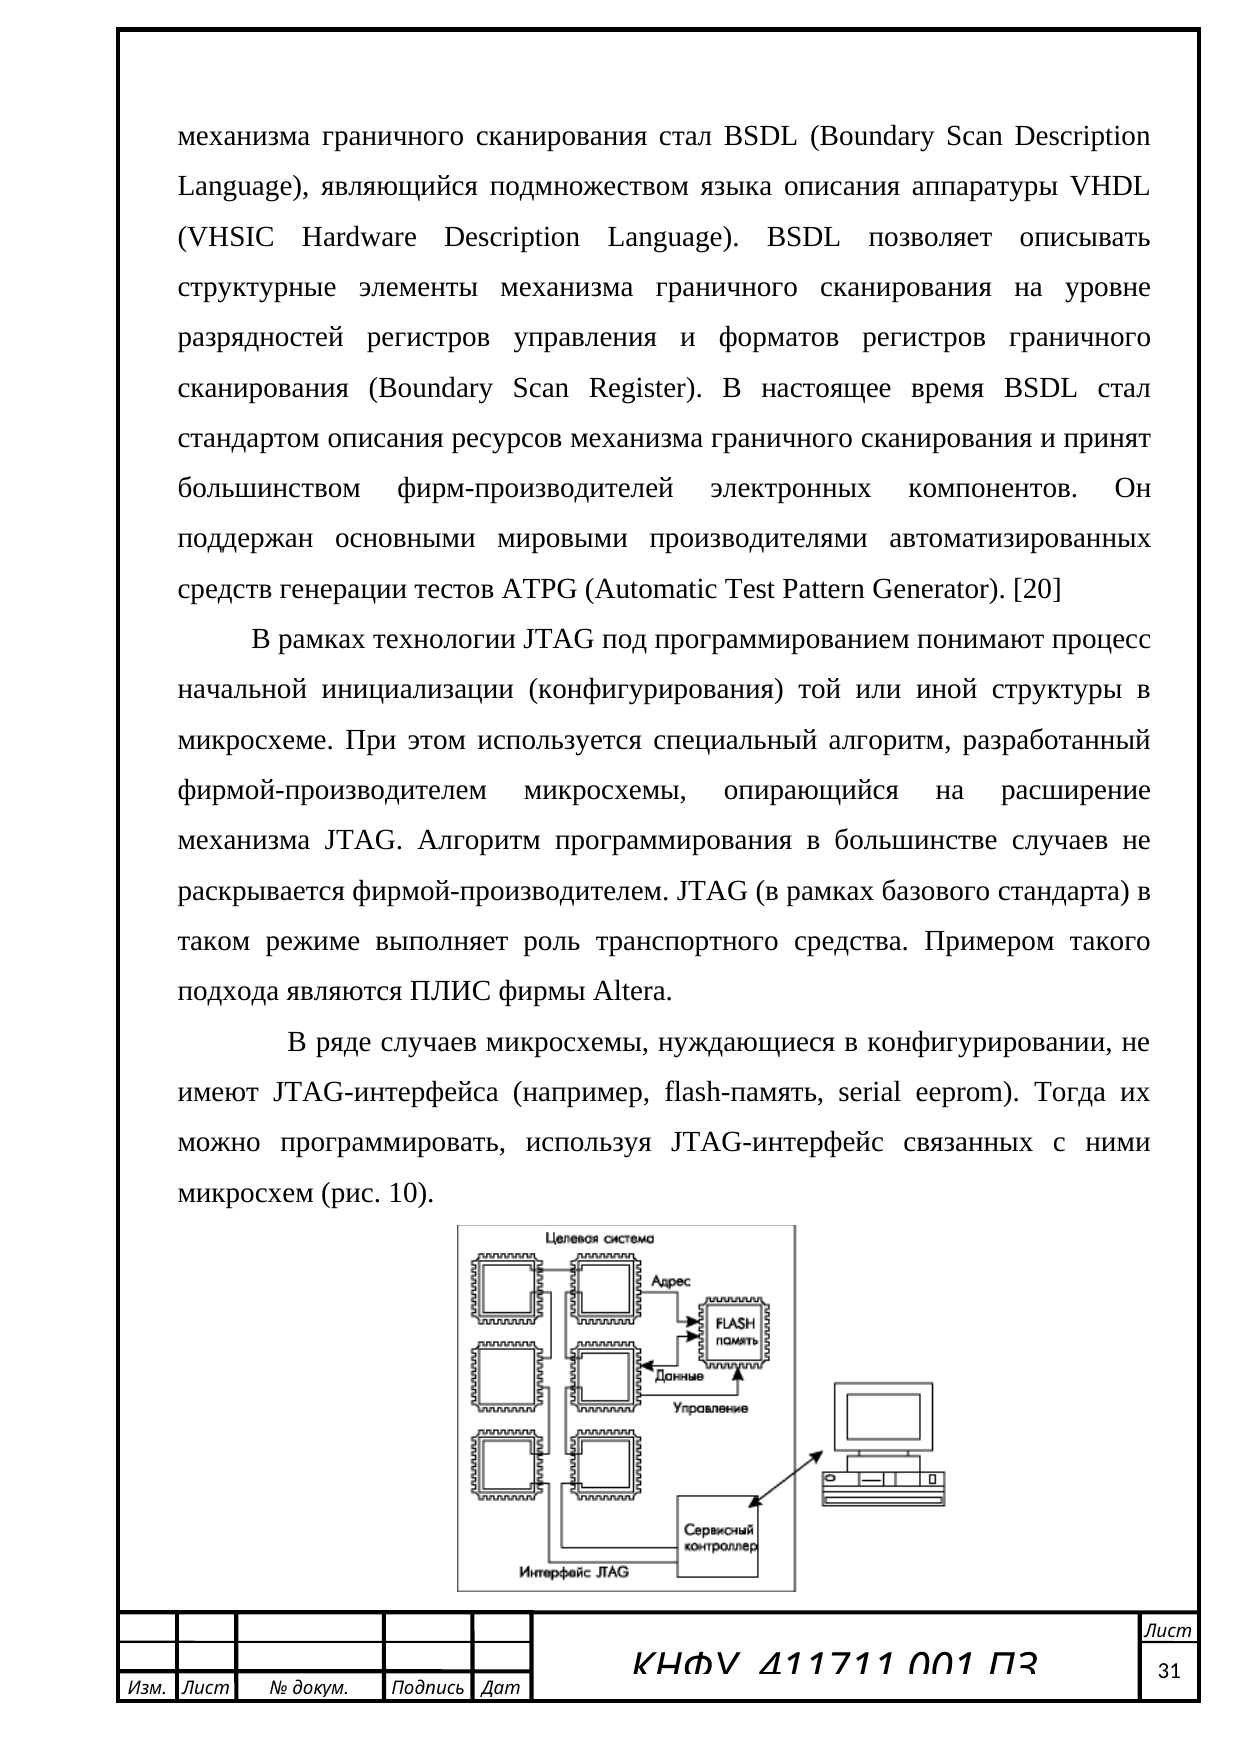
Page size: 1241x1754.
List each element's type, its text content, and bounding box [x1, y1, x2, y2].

picture [457, 1225, 946, 1592]
text В ряде случаев микросхемы, нуждающиеся в конфигурировании, не имеют JTAG-интерфейса (например, flash-память, serial eeprom). Тогда их можно программировать, используя JTAG-интерфейс связанных с ними микросхем (рис. 10). [177, 1024, 1152, 1208]
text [177, 118, 1152, 604]
text В рамках технологии JTAG под программированием понимают процесс начальной инициализации (конфигурирования) той или иной структуры в микросхеме. При этом используется специальный алгоритм, разработанный фирмой-производителем микросхемы, опирающийся на расширение механизма JTAG. Алгоритм программирования в большинстве случаев не раскрывается фирмой-производителем. JTAG (в рамках базового стандарта) в таком режиме выполняет роль транспортного средства. Примером такого подхода являются ПЛИС фирмы Altera. [177, 621, 1152, 1007]
